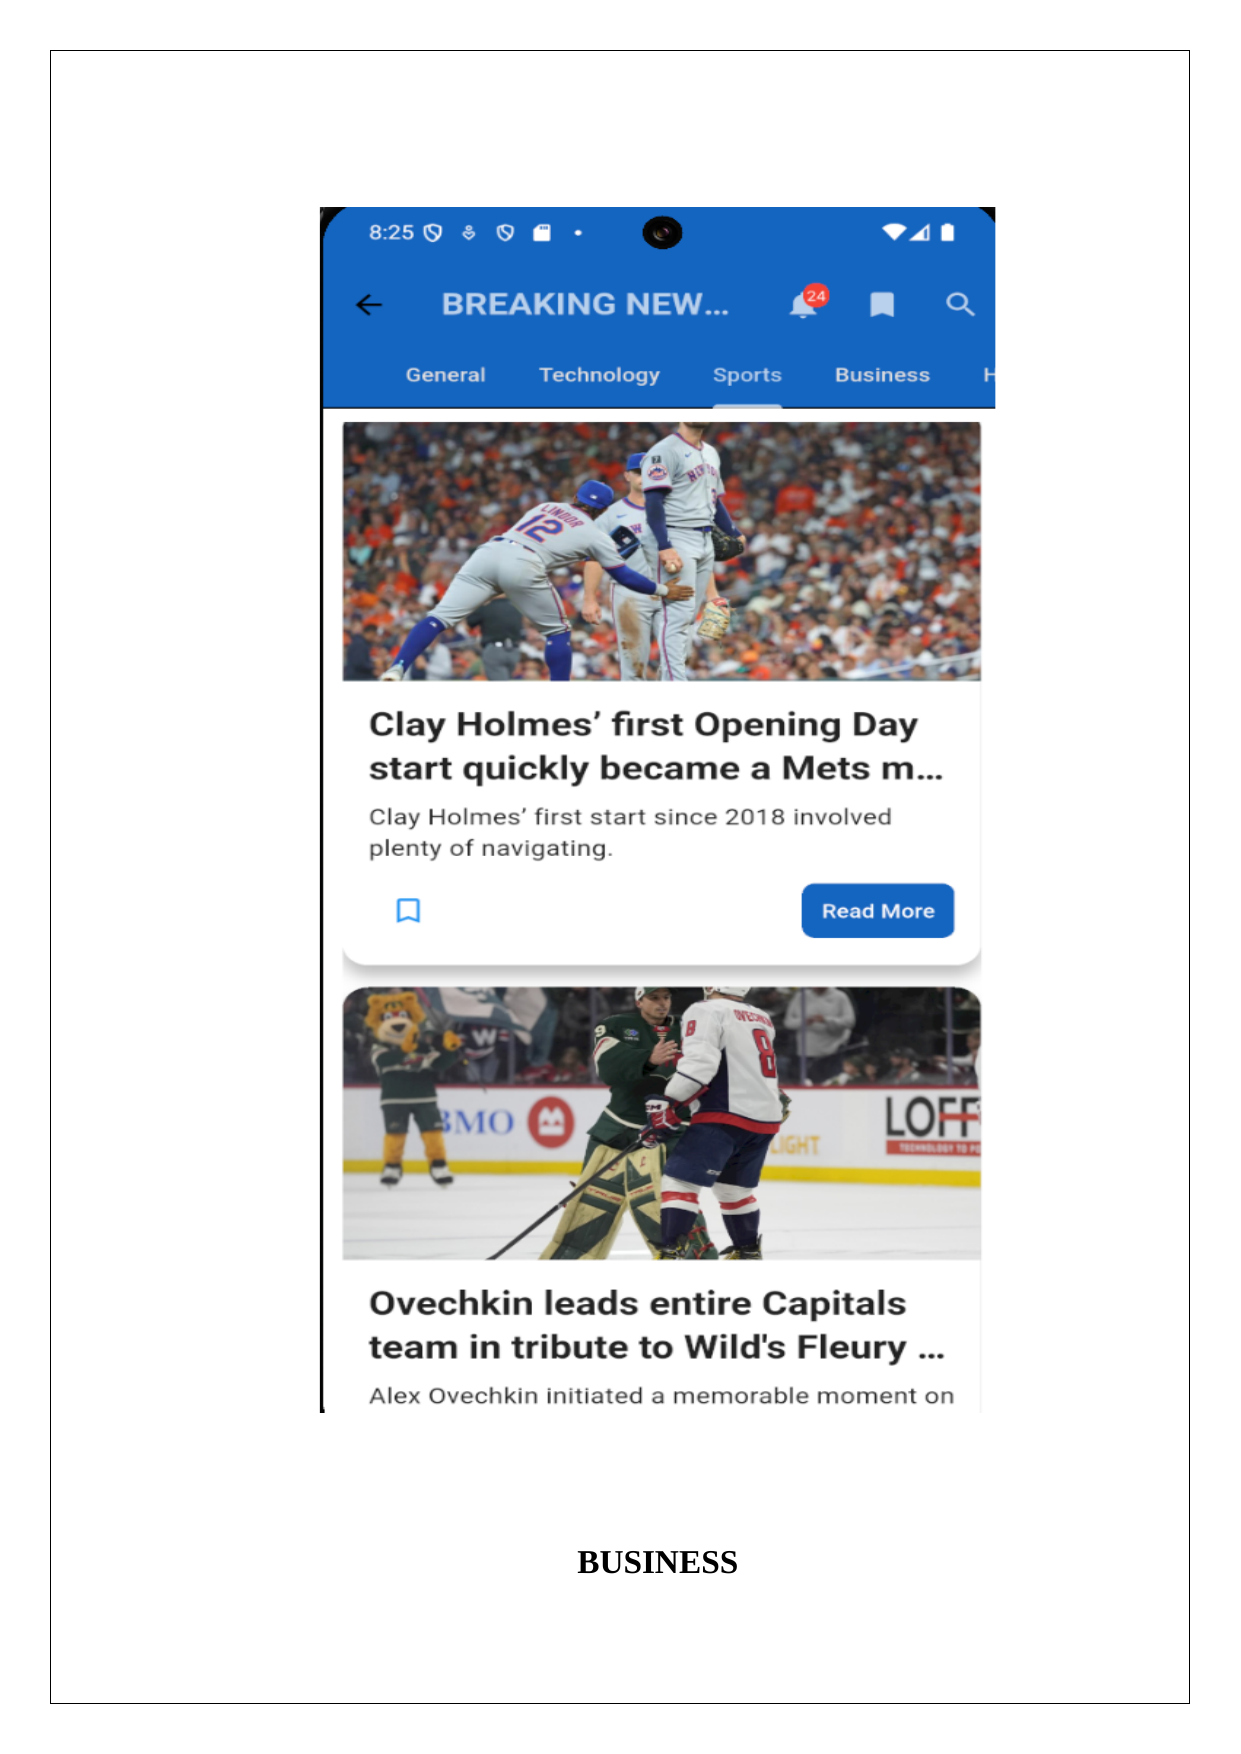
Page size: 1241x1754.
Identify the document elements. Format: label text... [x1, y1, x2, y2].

picture [319, 207, 996, 1413]
list BUSINESS [225, 1543, 1090, 1581]
